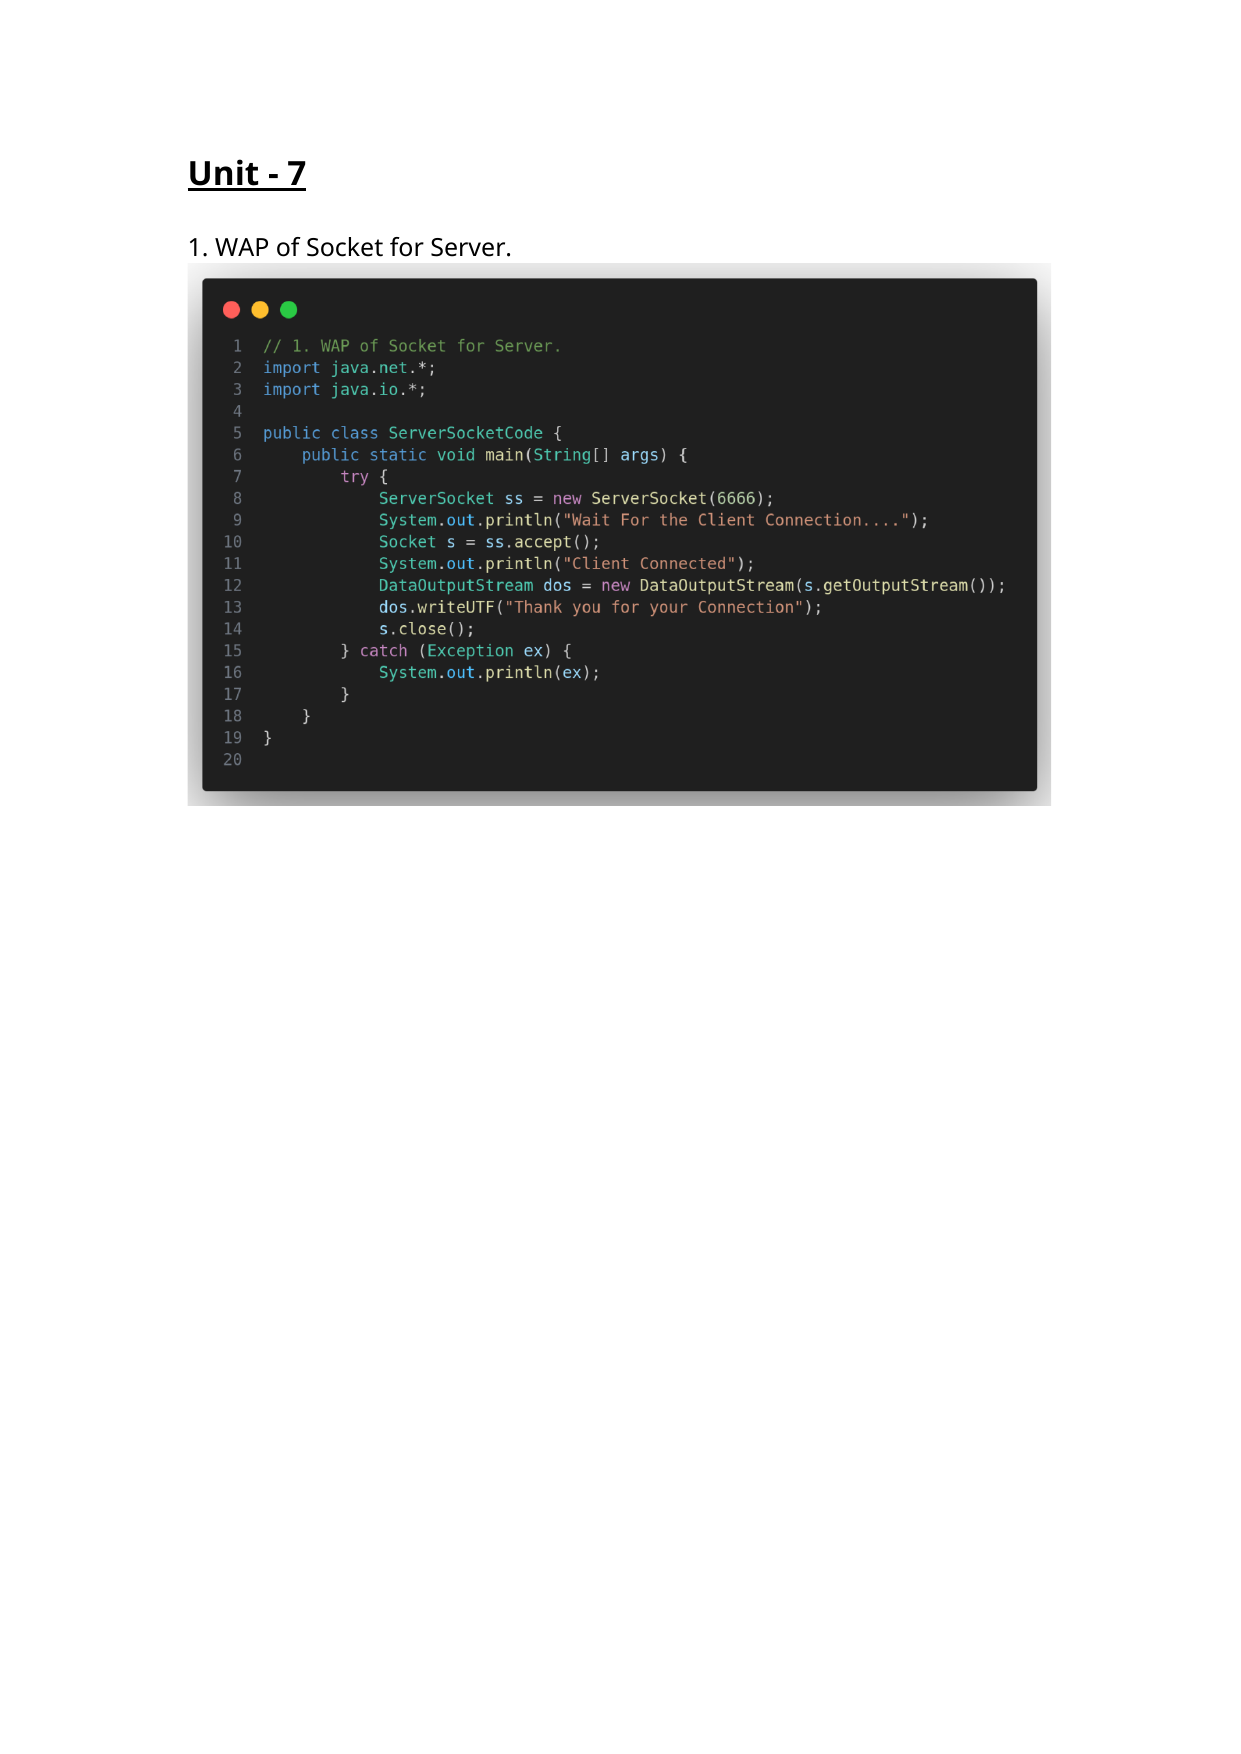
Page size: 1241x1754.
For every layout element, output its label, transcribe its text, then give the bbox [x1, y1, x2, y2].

list 1. WAP of Socket for Server. [187, 229, 1053, 263]
list Unit - 7 [187, 150, 1053, 195]
picture [187, 263, 1052, 806]
